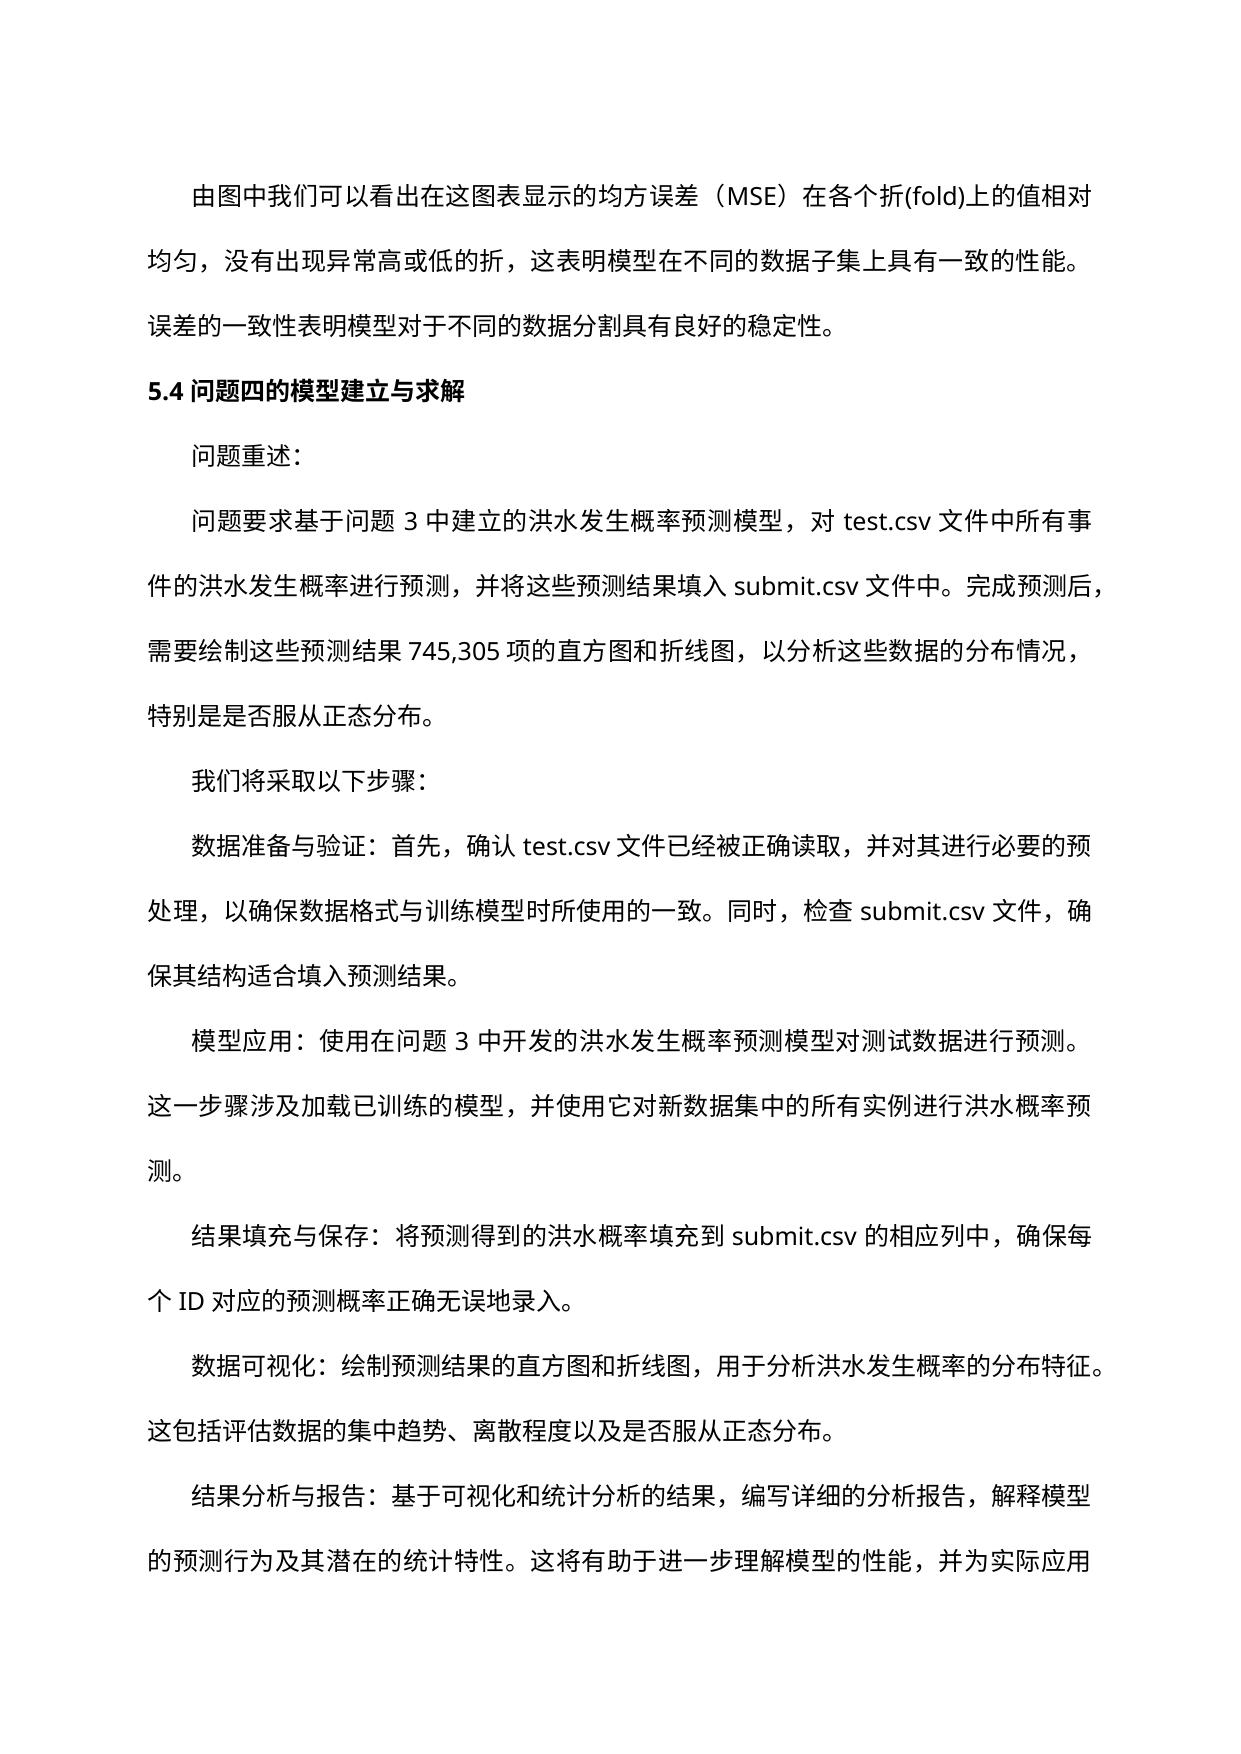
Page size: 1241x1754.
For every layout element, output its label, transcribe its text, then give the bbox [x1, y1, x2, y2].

text 问题重述： [148, 422, 1092, 487]
text 数据准备与验证：首先，确认 test.csv 文件已经被正确读取，并对其进行必要的预处理，以确保数据格式与训练模型时所使用的一致。同时，检查 submit.csv 文件，确保其结构适合填入预测结果。 [148, 812, 1092, 1007]
text 结果填充与保存：将预测得到的洪水概率填充到 submit.csv 的相应列中，确保每个 ID 对应的预测概率正确无误地录入。 [148, 1202, 1092, 1332]
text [148, 1462, 1092, 1592]
text 数据可视化：绘制预测结果的直方图和折线图，用于分析洪水发生概率的分布特征。这包括评估数据的集中趋势、离散程度以及是否服从正态分布。 [148, 1332, 1092, 1462]
text 模型应用：使用在问题 3 中开发的洪水发生概率预测模型对测试数据进行预测。这一步骤涉及加载已训练的模型，并使用它对新数据集中的所有实例进行洪水概率预测。 [148, 1007, 1092, 1202]
text 问题要求基于问题 3 中建立的洪水发生概率预测模型，对 test.csv 文件中所有事件的洪水发生概率进行预测，并将这些预测结果填入 submit.csv 文件中。完成预测后，需要绘制这些预测结果745,305项的直方图和折线图，以分析这些数据的分布情况，特别是是否服从正态分布。 [148, 487, 1092, 747]
text 5.4 问题四的模型建立与求解 [148, 357, 1092, 422]
text 我们将采取以下步骤： [148, 747, 1092, 812]
text 由图中我们可以看出在这图表显示的均方误差（MSE）在各个折(fold)上的值相对均匀，没有出现异常高或低的折，这表明模型在不同的数据子集上具有一致的性能。误差的一致性表明模型对于不同的数据分割具有良好的稳定性。 [148, 162, 1092, 357]
